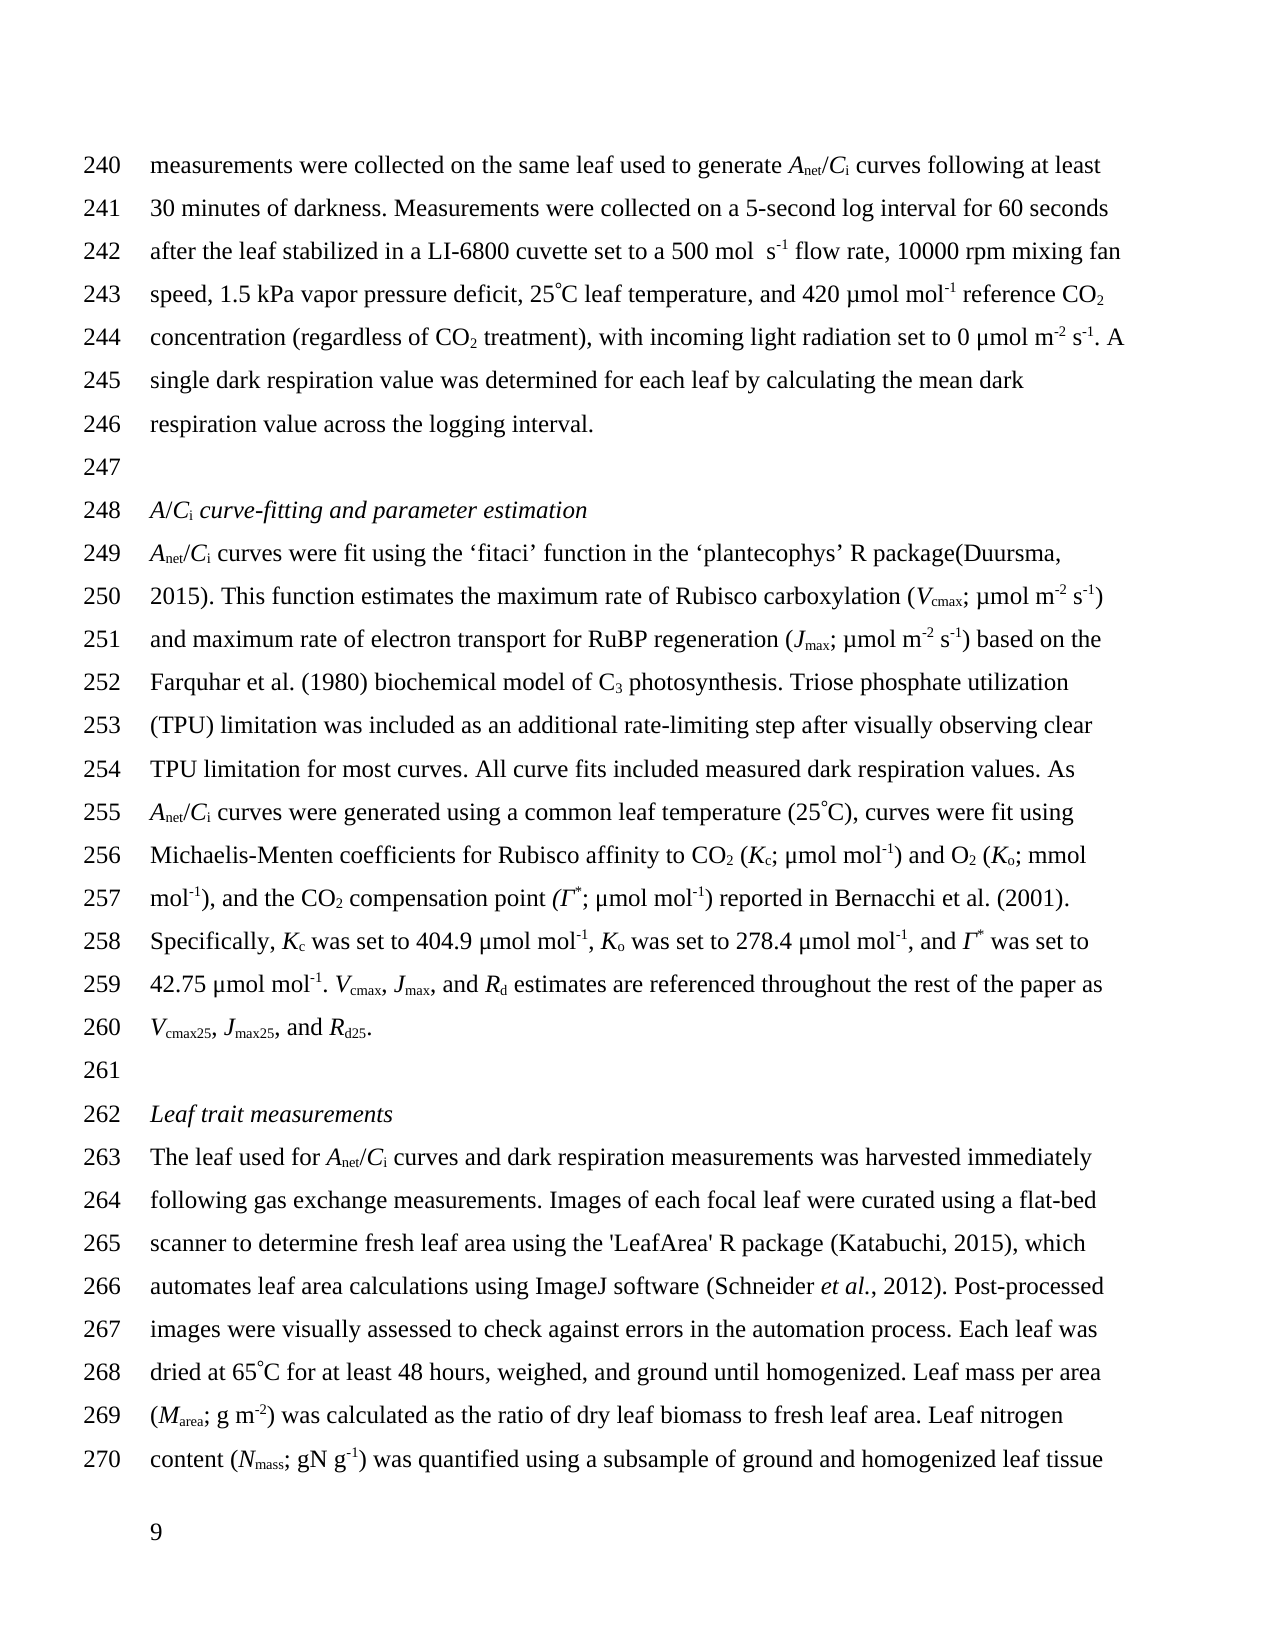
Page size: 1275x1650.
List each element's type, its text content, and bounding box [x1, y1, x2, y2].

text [150, 1142, 1125, 1472]
text Leaf trait measurements [150, 1099, 1125, 1127]
text Anet/Ci curves were fit using the ‘fitaci’ function in the ‘plantecophys’ R package. This function estimates the maximum rate of Rubisco carboxylation (Vcmax; µmol m-2 s-1) and maximum rate of electron transport for RuBP regeneration (Jmax; µmol m-2 s-1) based on the biochemical model of C3 photosynthesis. Triose phosphate utilization (TPU) limitation was included as an additional rate-limiting step after visually observing clear TPU limitation for most curves. All curve fits included measured dark respiration values. As Anet/Ci curves were generated using a common leaf temperature (25C), curves were fit using Michaelis-Menten coefficients for Rubisco affinity to CO2 (Kc; μmol mol-1) and O2 (Ko; mmol mol-1), and the CO2 compensation point (Γ*; μmol mol-1) reported in . Specifically, Kc was set to 404.9 μmol mol-1, Ko was set to 278.4 μmol mol-1, and Γ* was set to 42.75 μmol mol-1. Vcmax, Jmax, and Rd estimates are referenced throughout the rest of the paper as Vcmax25, Jmax25, and Rd25. [150, 538, 1125, 1041]
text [150, 150, 1125, 437]
text A/Ci curve-fitting and parameter estimation [150, 495, 1125, 524]
